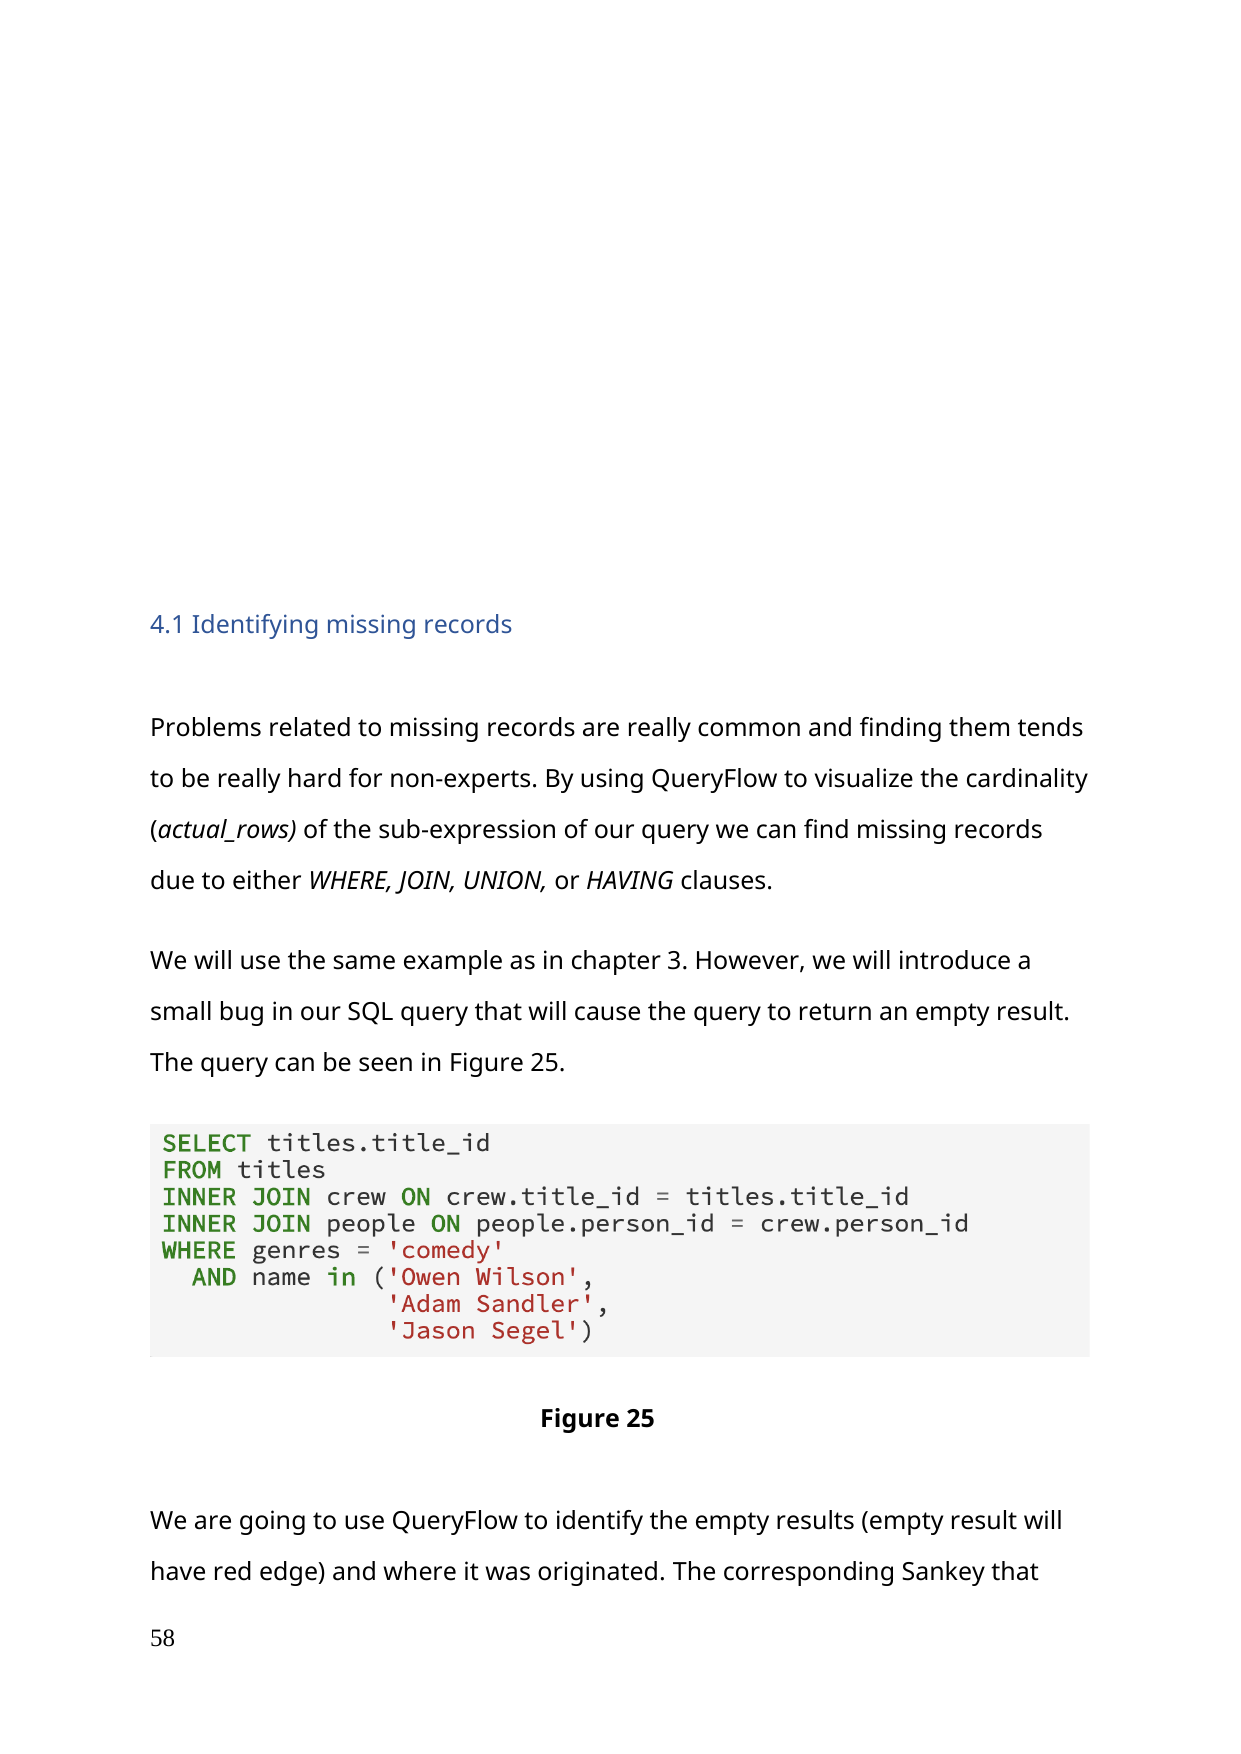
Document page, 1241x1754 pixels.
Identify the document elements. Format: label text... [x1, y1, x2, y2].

text 4.1 Identifying missing records Problems related to missing records are really common and finding them tends to be really hard for non-experts. By using QueryFlow to visualize the cardinality (actual_rows) of the sub-expression of our query we can find missing records due to either WHERE, JOIN, UNION, or HAVING clauses. [150, 607, 1090, 896]
picture [150, 1124, 1090, 1357]
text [150, 1401, 1090, 1588]
text We will use the same example as in chapter 3. However, we will introduce a small bug in our SQL query that will cause the query to return an empty result. The query can be seen in Figure 25. [150, 942, 1090, 1079]
